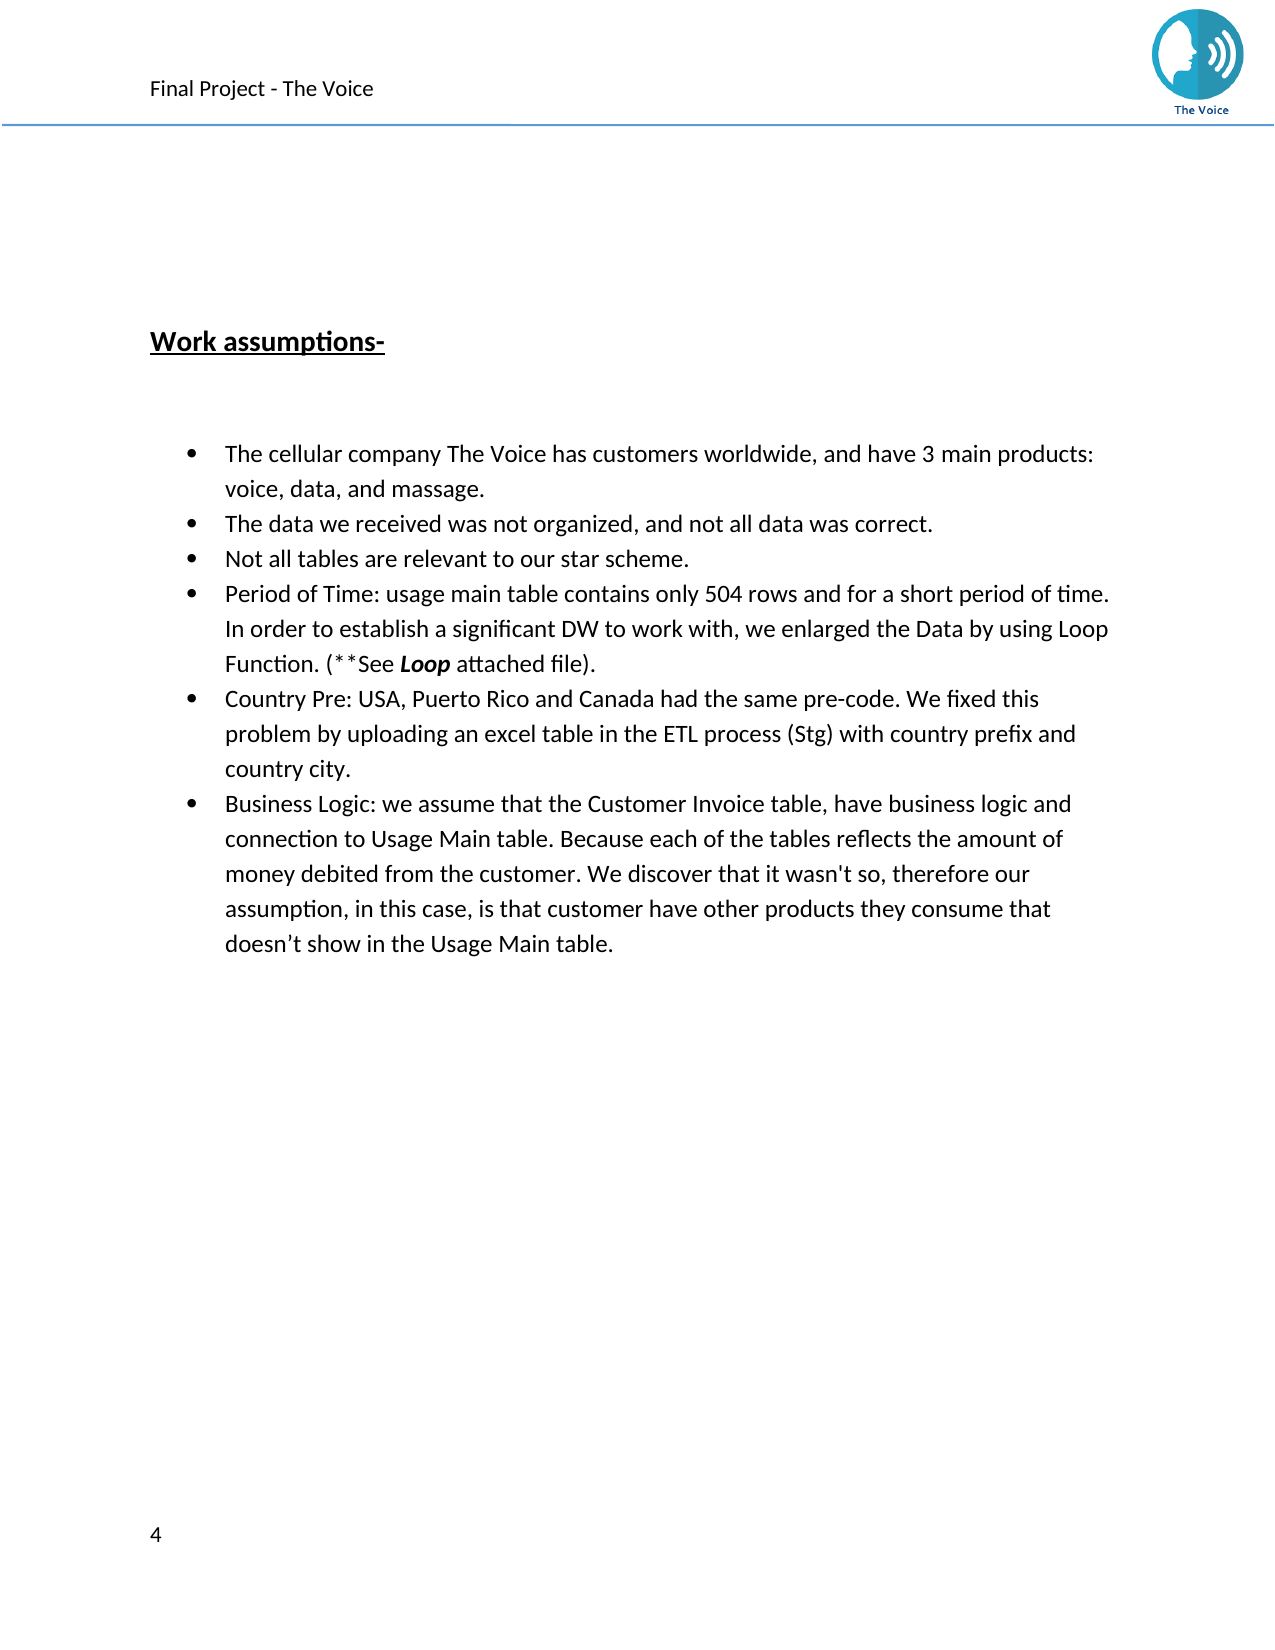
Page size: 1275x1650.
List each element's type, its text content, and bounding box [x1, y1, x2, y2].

list Period of Time: usage main table contains only 504 rows and for a short period of time. In order to establish a significant DW to work with, we enlarged the Data by using Loop Function. (**See Loop attached file). [187, 578, 1125, 678]
list Not all tables are relevant to our star scheme. [187, 543, 1125, 573]
list Country Pre: USA, Puerto Rico and Canada had the same pre-code. We fixed this problem by uploading an excel table in the ETL process (Stg) with country prefix and country city. [187, 683, 1125, 783]
text Work assumptions- [150, 323, 1125, 358]
list The data we received was not organized, and not all data was correct. [187, 508, 1125, 538]
list The cellular company The Voice has customers worldwide, and have 3 main products: voice, data, and massage. [187, 438, 1125, 503]
picture [1143, 8, 1244, 118]
list Business Logic: we assume that the Customer Invoice table, have business logic and connection to Usage Main table. Because each of the tables reflects the amount of money debited from the customer. We discover that it wasn't so, therefore our assumption, in this case, is that customer have other products they consume that doesn’t show in the Usage Main table. [187, 788, 1125, 958]
